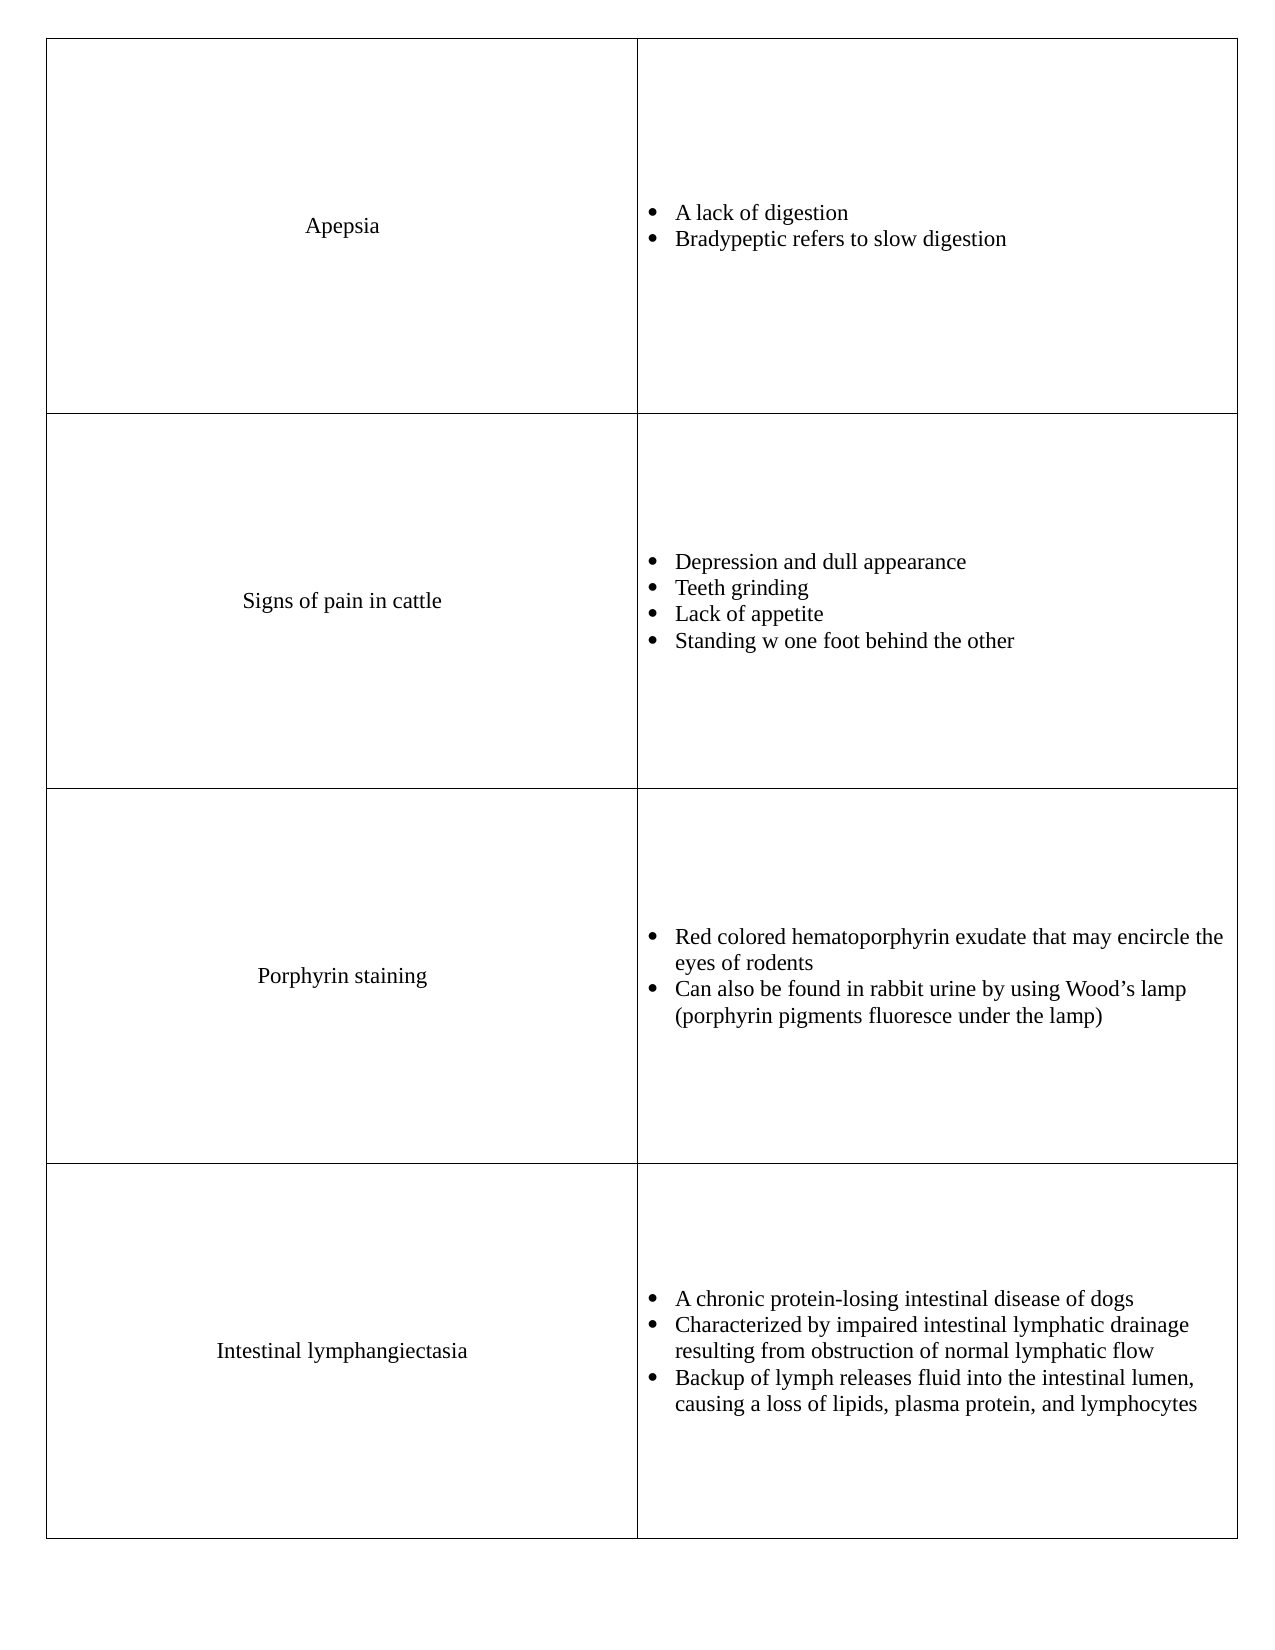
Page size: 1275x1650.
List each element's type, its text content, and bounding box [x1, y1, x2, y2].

table_cell Apepsia [47, 39, 637, 412]
table_cell Porphyrin staining [47, 789, 637, 1162]
table_cell Signs of pain in cattle [47, 414, 637, 787]
table_cell A lack of digestion Bradypeptic refers to slow digestion [638, 39, 1237, 412]
table_cell Depression and dull appearance Teeth grinding Lack of appetite Standing w one foot behind the other [638, 414, 1237, 787]
table_cell Intestinal lymphangiectasia [47, 1164, 637, 1537]
table_cell A chronic protein-losing intestinal disease of dogs Characterized by impaired intestinal lymphatic drainage resulting from obstruction of normal lymphatic flow Backup of lymph releases fluid into the intestinal lumen, causing a loss of lipids, plasma protein, and lymphocytes [638, 1164, 1237, 1537]
table_cell Red colored hematoporphyrin exudate that may encircle the eyes of rodents Can also be found in rabbit urine by using Wood’s lamp (porphyrin pigments fluoresce under the lamp) [638, 789, 1237, 1162]
